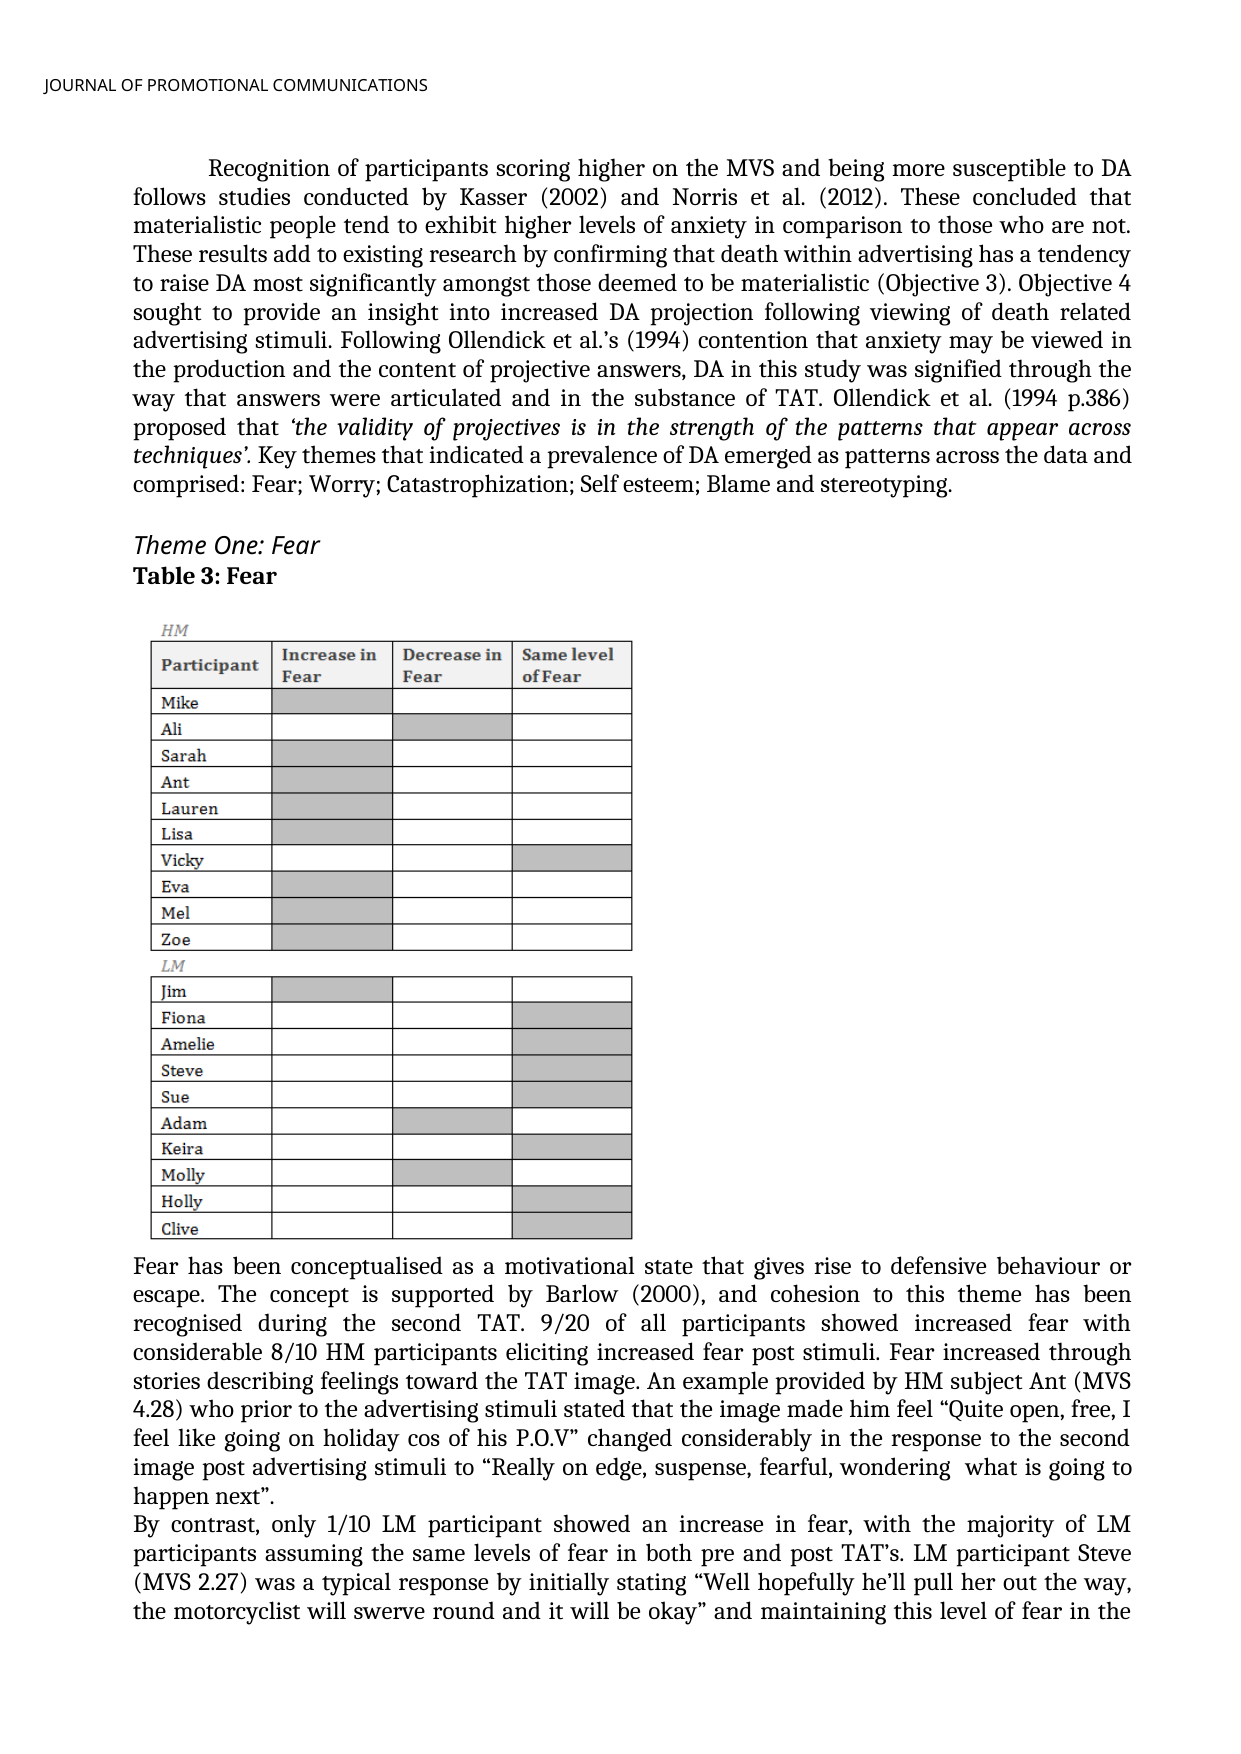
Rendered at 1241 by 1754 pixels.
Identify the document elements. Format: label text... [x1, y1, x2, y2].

text Theme One: Fear [133, 528, 1133, 562]
text Table 3: Fear [133, 562, 1133, 591]
picture [138, 619, 652, 1252]
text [133, 1510, 1133, 1625]
text Recognition of participants scoring higher on the MVS and being more susceptible to DA follows studies conducted by Kasser (2002) and Norris et al. (2012). These concluded that materialistic people tend to exhibit higher levels of anxiety in comparison to those who are not. These results add to existing research by confirming that death within advertising has a tendency to raise DA most significantly amongst those deemed to be materialistic (Objective 3). Objective 4 sought to provide an insight into increased DA projection following viewing of death related advertising stimuli. Following Ollendick et al.’s (1994) contention that anxiety may be viewed in the production and the content of projective answers, DA in this study was signified through the way that answers were articulated and in the substance of TAT. Ollendick et al. (1994 p.386) proposed that ‘the validity of projectives is in the strength of the patterns that appear across techniques’. Key themes that indicated a prevalence of DA emerged as patterns across the data and comprised: Fear; Worry; Catastrophization; Self esteem; Blame and stereotyping. [133, 154, 1133, 499]
text Fear has been conceptualised as a motivational state that gives rise to defensive behaviour or escape. The concept is supported by Barlow (2000), and cohesion to this theme has been recognised during the second TAT. 9/20 of all participants showed increased fear with considerable 8/10 HM participants eliciting increased fear post stimuli. Fear increased through stories describing feelings toward the TAT image. An example provided by HM subject Ant (MVS 4.28) who prior to the advertising stimuli stated that the image made him feel “Quite open, free, I feel like going on holiday cos of his P.O.V” changed considerably in the response to the second image post advertising stimuli to “Really on edge, suspense, fearful, wondering what is going to happen next”. [133, 1252, 1133, 1510]
